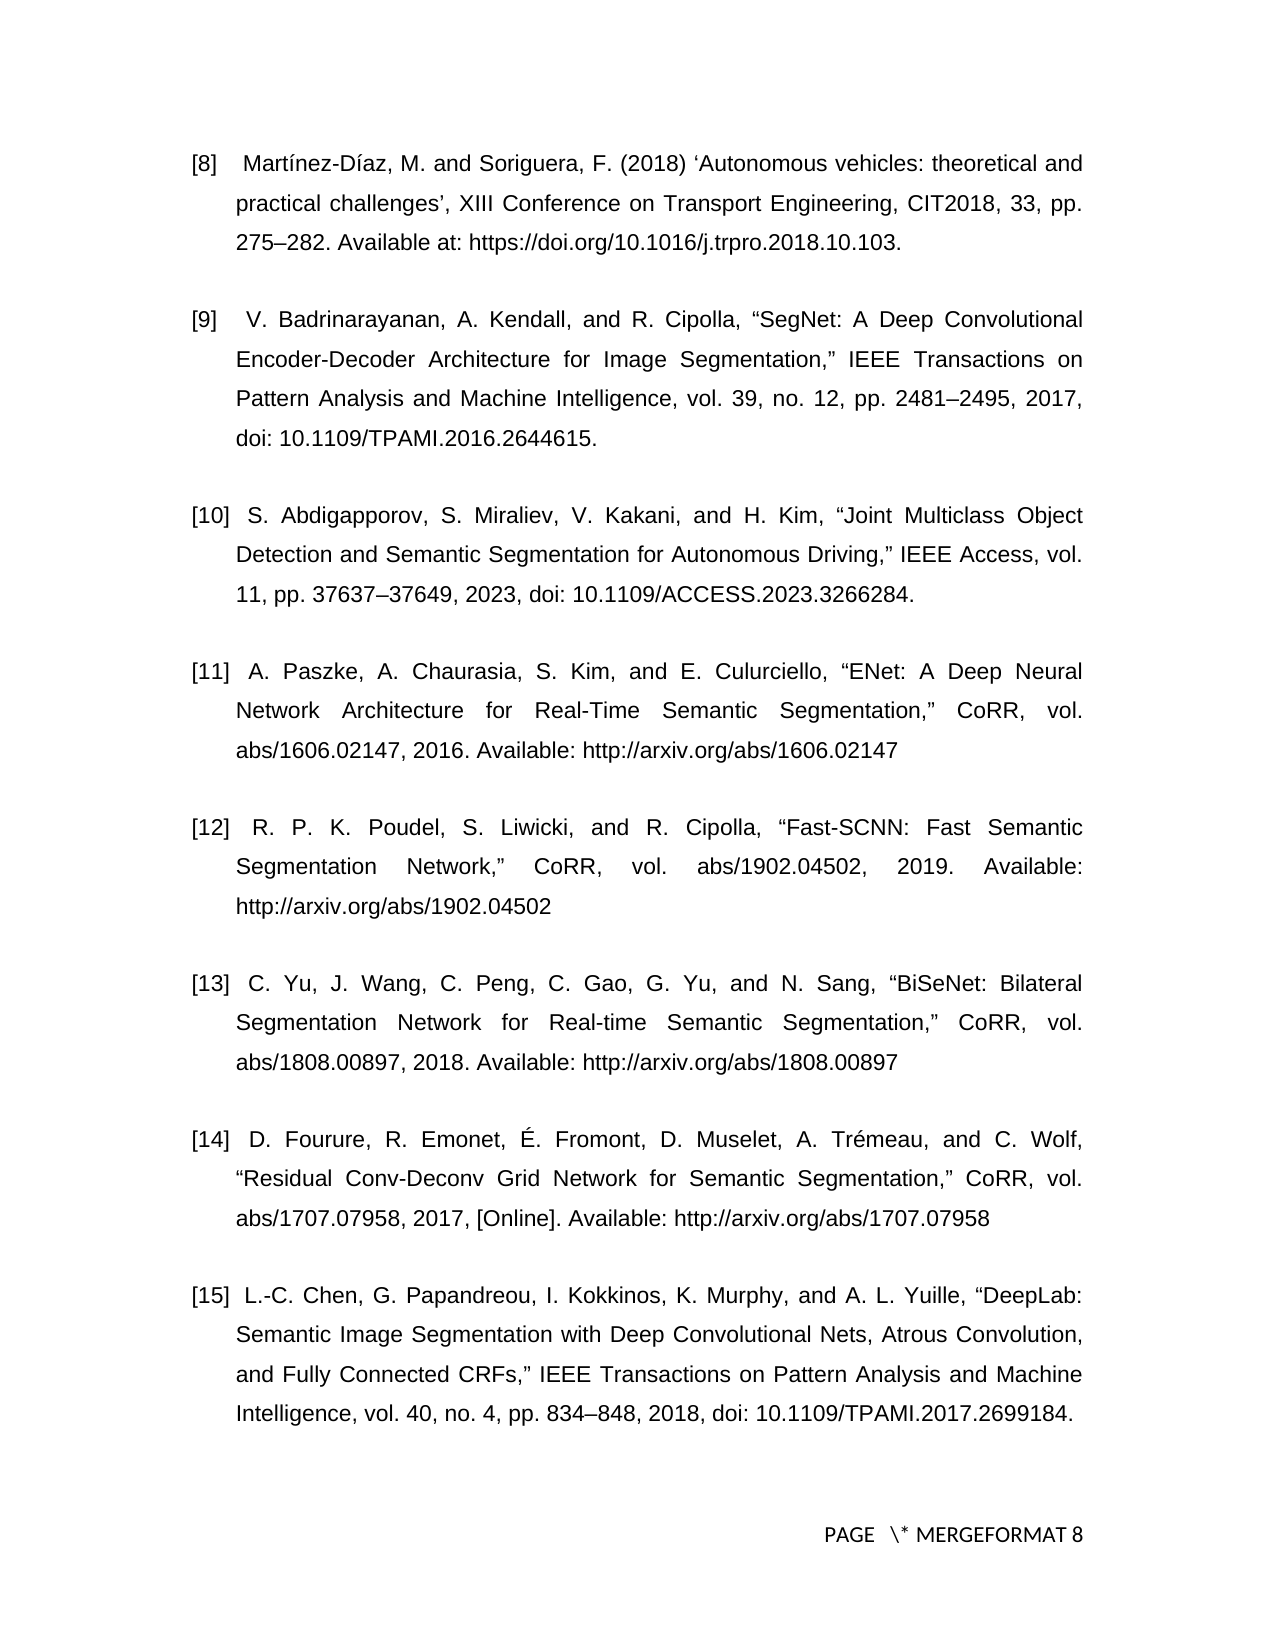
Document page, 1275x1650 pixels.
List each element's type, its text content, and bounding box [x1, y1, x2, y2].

list A. Paszke, A. Chaurasia, S. Kim, and E. Culurciello, “ENet: A Deep Neural Network Architecture for Real-Time Semantic Segmentation,” CoRR, vol. abs/1606.02147, 2016. Available: http://arxiv.org/abs/1606.02147 [191, 658, 1084, 763]
list V. Badrinarayanan, A. Kendall, and R. Cipolla, “SegNet: A Deep Convolutional Encoder-Decoder Architecture for Image Segmentation,” IEEE Transactions on Pattern Analysis and Machine Intelligence, vol. 39, no. 12, pp. 2481–2495, 2017, doi: 10.1109/TPAMI.2016.2644615. [191, 306, 1084, 451]
list L.-C. Chen, G. Papandreou, I. Kokkinos, K. Murphy, and A. L. Yuille, “DeepLab: Semantic Image Segmentation with Deep Convolutional Nets, Atrous Convolution, and Fully Connected CRFs,” IEEE Transactions on Pattern Analysis and Machine Intelligence, vol. 40, no. 4, pp. 834–848, 2018, doi: 10.1109/TPAMI.2017.2699184. [191, 1282, 1084, 1427]
list D. Fourure, R. Emonet, É. Fromont, D. Muselet, A. Trémeau, and C. Wolf, “Residual Conv-Deconv Grid Network for Semantic Segmentation,” CoRR, vol. abs/1707.07958, 2017, [Online]. Available: http://arxiv.org/abs/1707.07958 [191, 1126, 1084, 1231]
list Martínez-Díaz, M. and Soriguera, F. (2018) ‘Autonomous vehicles: theoretical and practical challenges’, XIII Conference on Transport Engineering, CIT2018, 33, pp. 275–282. Available at: https://doi.org/10.1016/j.trpro.2018.10.103. [191, 150, 1084, 255]
list R. P. K. Poudel, S. Liwicki, and R. Cipolla, “Fast-SCNN: Fast Semantic Segmentation Network,” CoRR, vol. abs/1902.04502, 2019. Available: http://arxiv.org/abs/1902.04502 [191, 814, 1084, 919]
list C. Yu, J. Wang, C. Peng, C. Gao, G. Yu, and N. Sang, “BiSeNet: Bilateral Segmentation Network for Real-time Semantic Segmentation,” CoRR, vol. abs/1808.00897, 2018. Available: http://arxiv.org/abs/1808.00897 [191, 970, 1084, 1075]
list S. Abdigapporov, S. Miraliev, V. Kakani, and H. Kim, “Joint Multiclass Object Detection and Semantic Segmentation for Autonomous Driving,” IEEE Access, vol. 11, pp. 37637–37649, 2023, doi: 10.1109/ACCESS.2023.3266284. [191, 502, 1084, 607]
